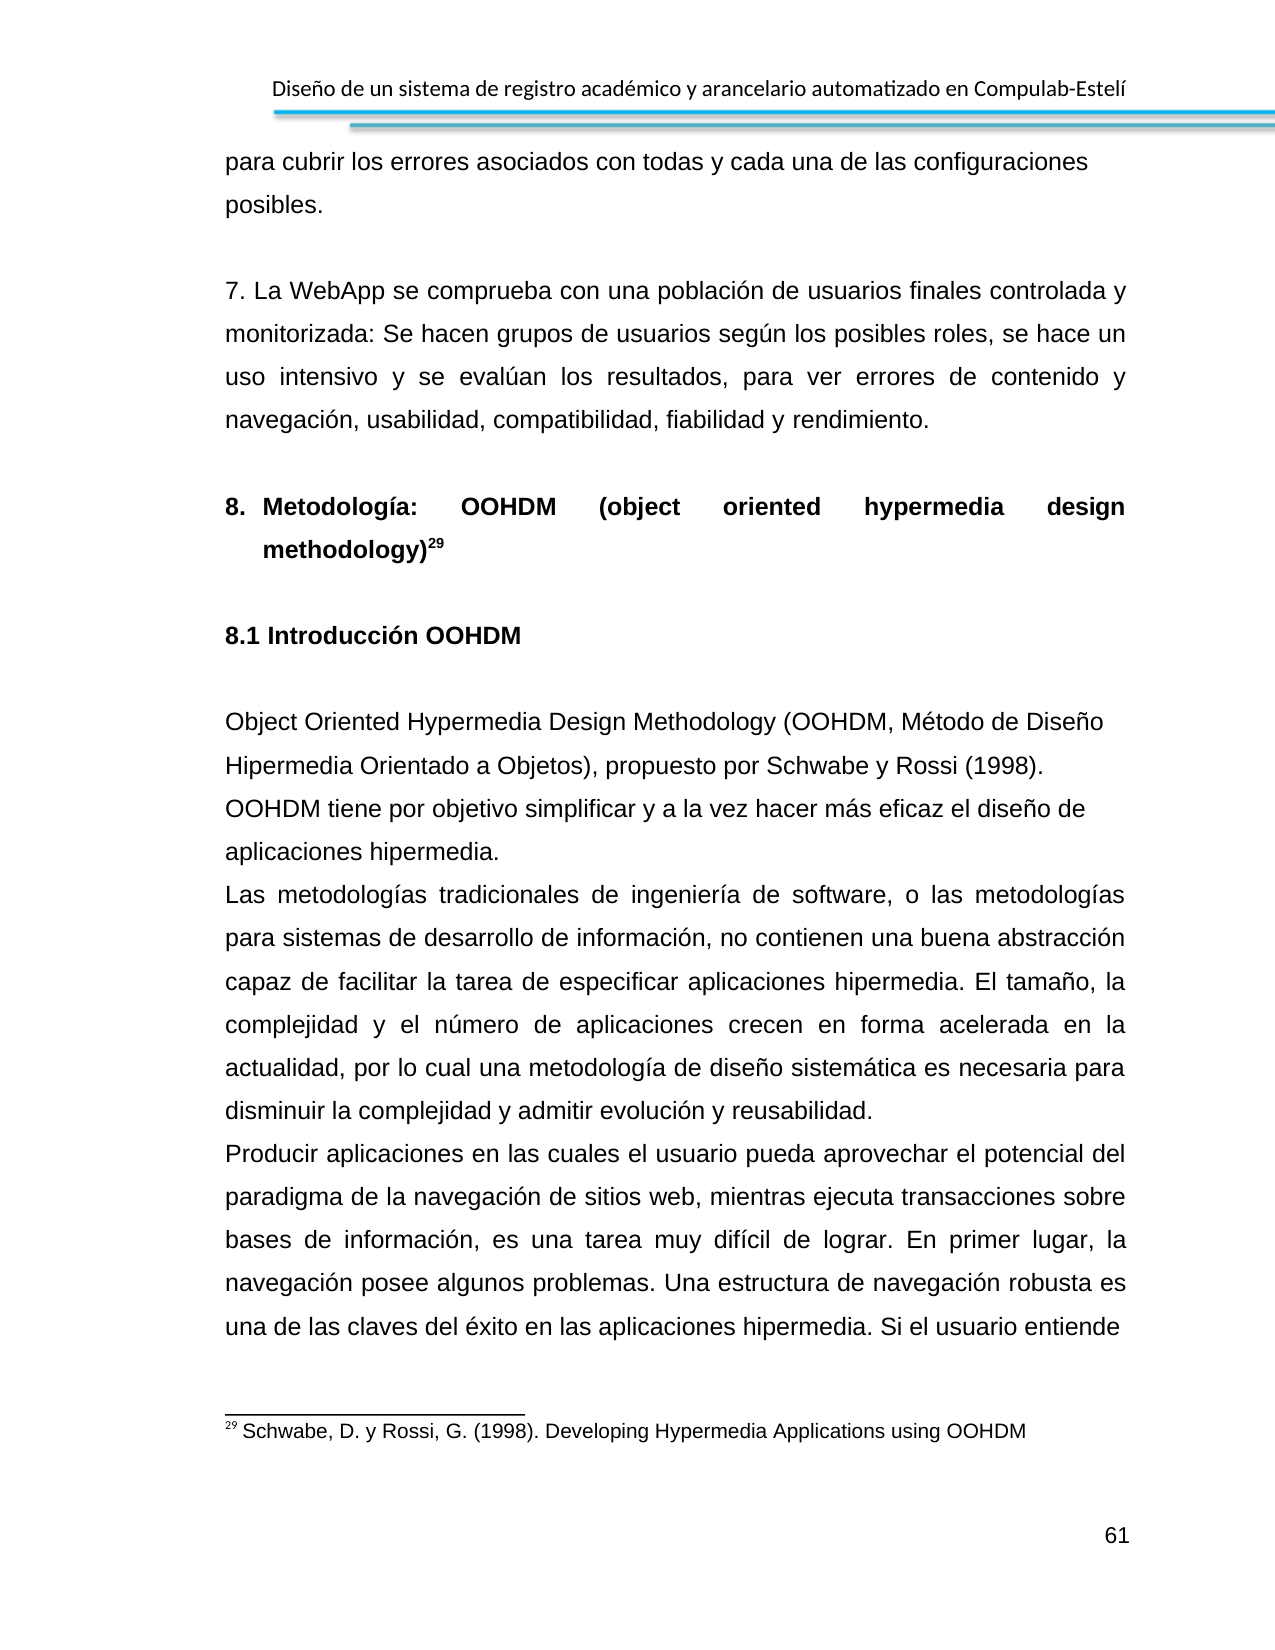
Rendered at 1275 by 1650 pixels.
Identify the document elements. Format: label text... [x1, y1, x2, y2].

subtitle Metodología: OOHDM (object oriented hypermedia design methodology)29 [225, 492, 1127, 563]
text Las metodologías tradicionales de ingeniería de software, o las metodologías para sistemas de desarrollo de información, no contienen una buena abstracción capaz de facilitar la tarea de especificar aplicaciones hipermedia. El tamaño, la complejidad y el número de aplicaciones crecen en forma acelerada en la actualidad, por lo cual una metodología de diseño sistemática es necesaria para disminuir la complejidad y admitir evolución y reusabilidad. [225, 880, 1127, 1125]
subtitle Introducción OOHDM [225, 621, 1256, 650]
text Producir aplicaciones en las cuales el usuario pueda aprovechar el potencial del paradigma de la navegación de sitios web, mientras ejecuta transacciones sobre bases de información, es una tarea muy difícil de lograr. En primer lugar, la navegación posee algunos problemas. Una estructura de navegación robusta es una de las claves del éxito en las aplicaciones hipermedia. Si el usuario entiende [225, 1139, 1128, 1340]
text 29 Schwabe, D. y Rossi, G. (1998). Developing Hypermedia Applications using OOHDM [225, 1418, 1256, 1443]
text para cubrir los errores asociados con todas y cada una de las configuraciones posibles. [225, 147, 1116, 218]
list La WebApp se comprueba con una población de usuarios finales controlada y monitorizada: Se hacen grupos de usuarios según los posibles roles, se hace un uso intensivo y se evalúan los resultados, para ver errores de contenido y navegación, usabilidad, compatibilidad, fiabilidad y rendimiento. [225, 276, 1127, 434]
text OOHDM tiene por objetivo simplificar y a la vez hacer más eficaz el diseño de aplicaciones hipermedia. [225, 794, 1116, 866]
text Object Oriented Hypermedia Design Methodology (OOHDM, Método de Diseño Hipermedia Orientado a Objetos), propuesto por Schwabe y Rossi (1998). [225, 707, 1107, 779]
picture [266, 105, 1275, 140]
